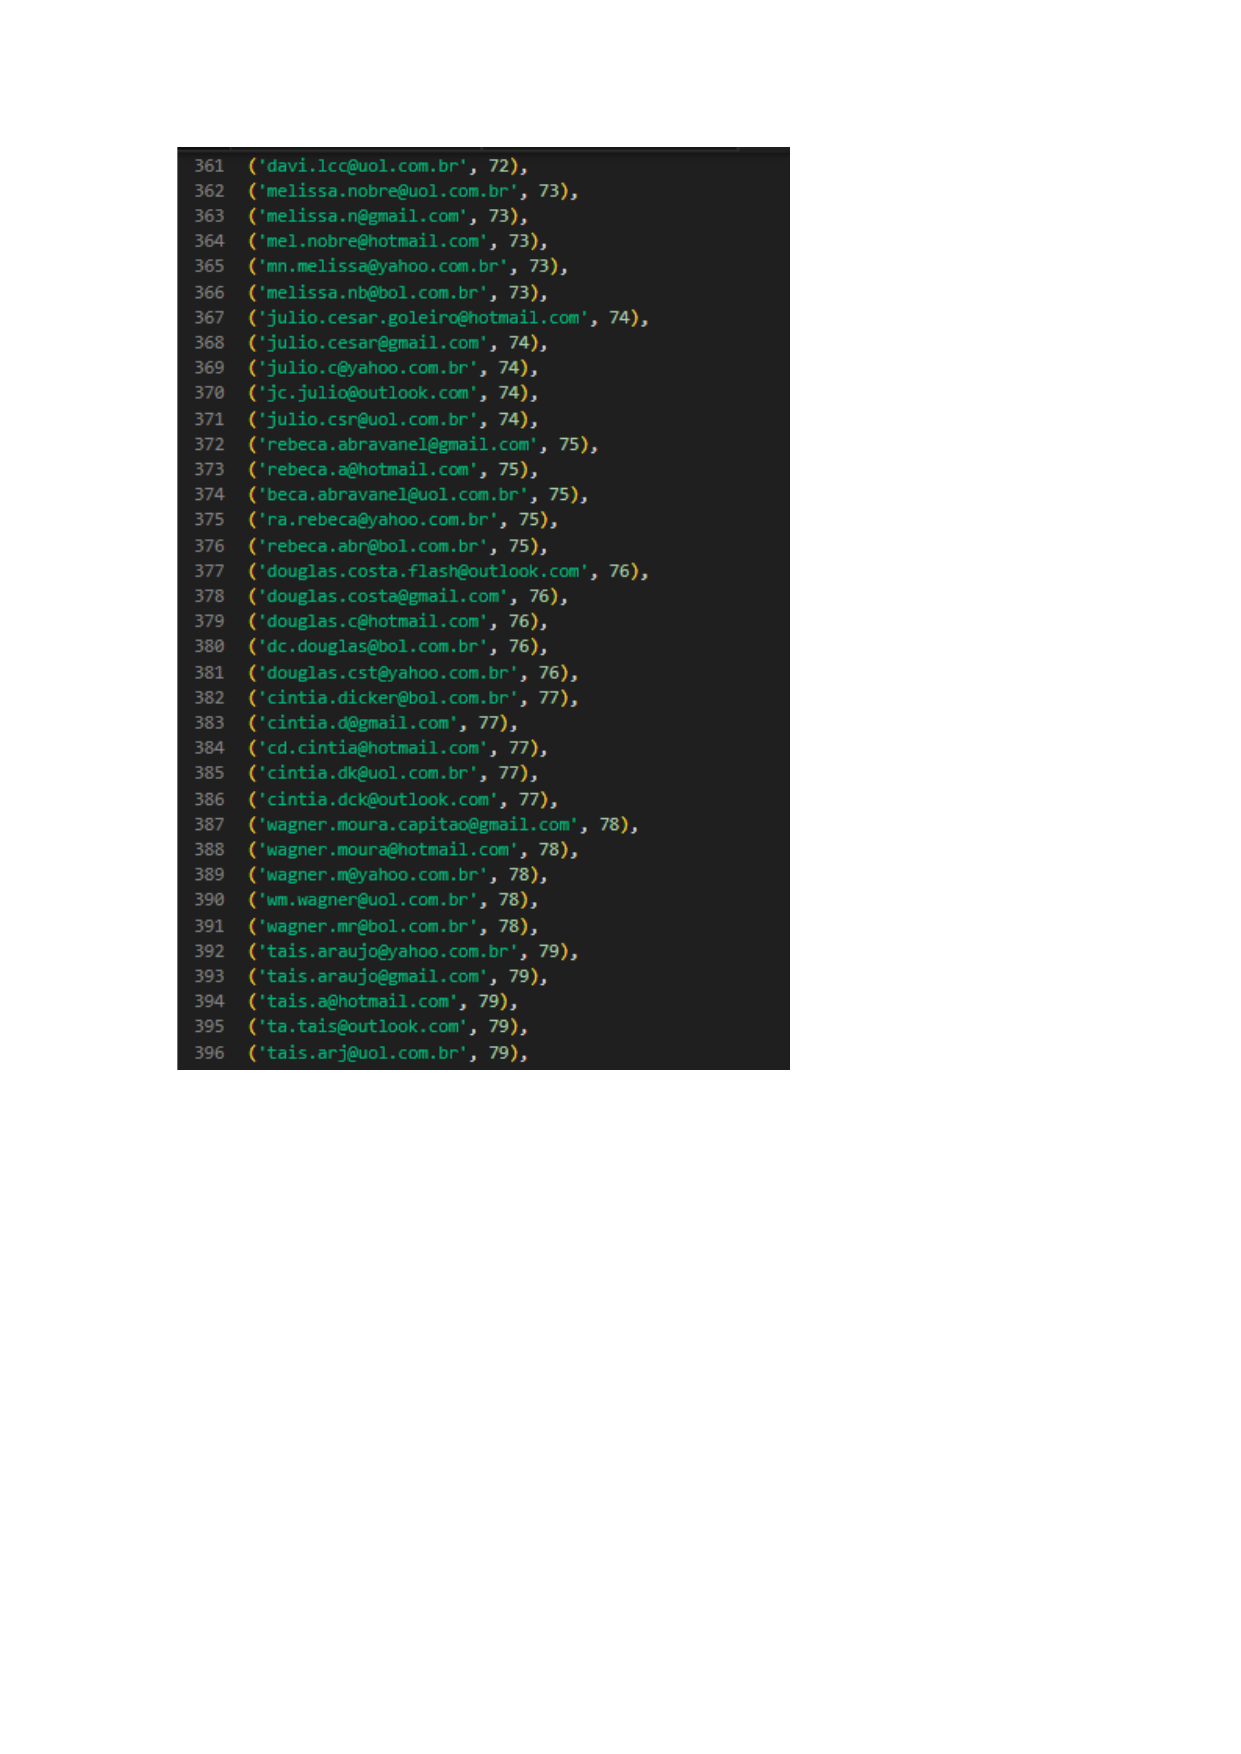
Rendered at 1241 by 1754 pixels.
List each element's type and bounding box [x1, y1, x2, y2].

picture [177, 147, 790, 1070]
